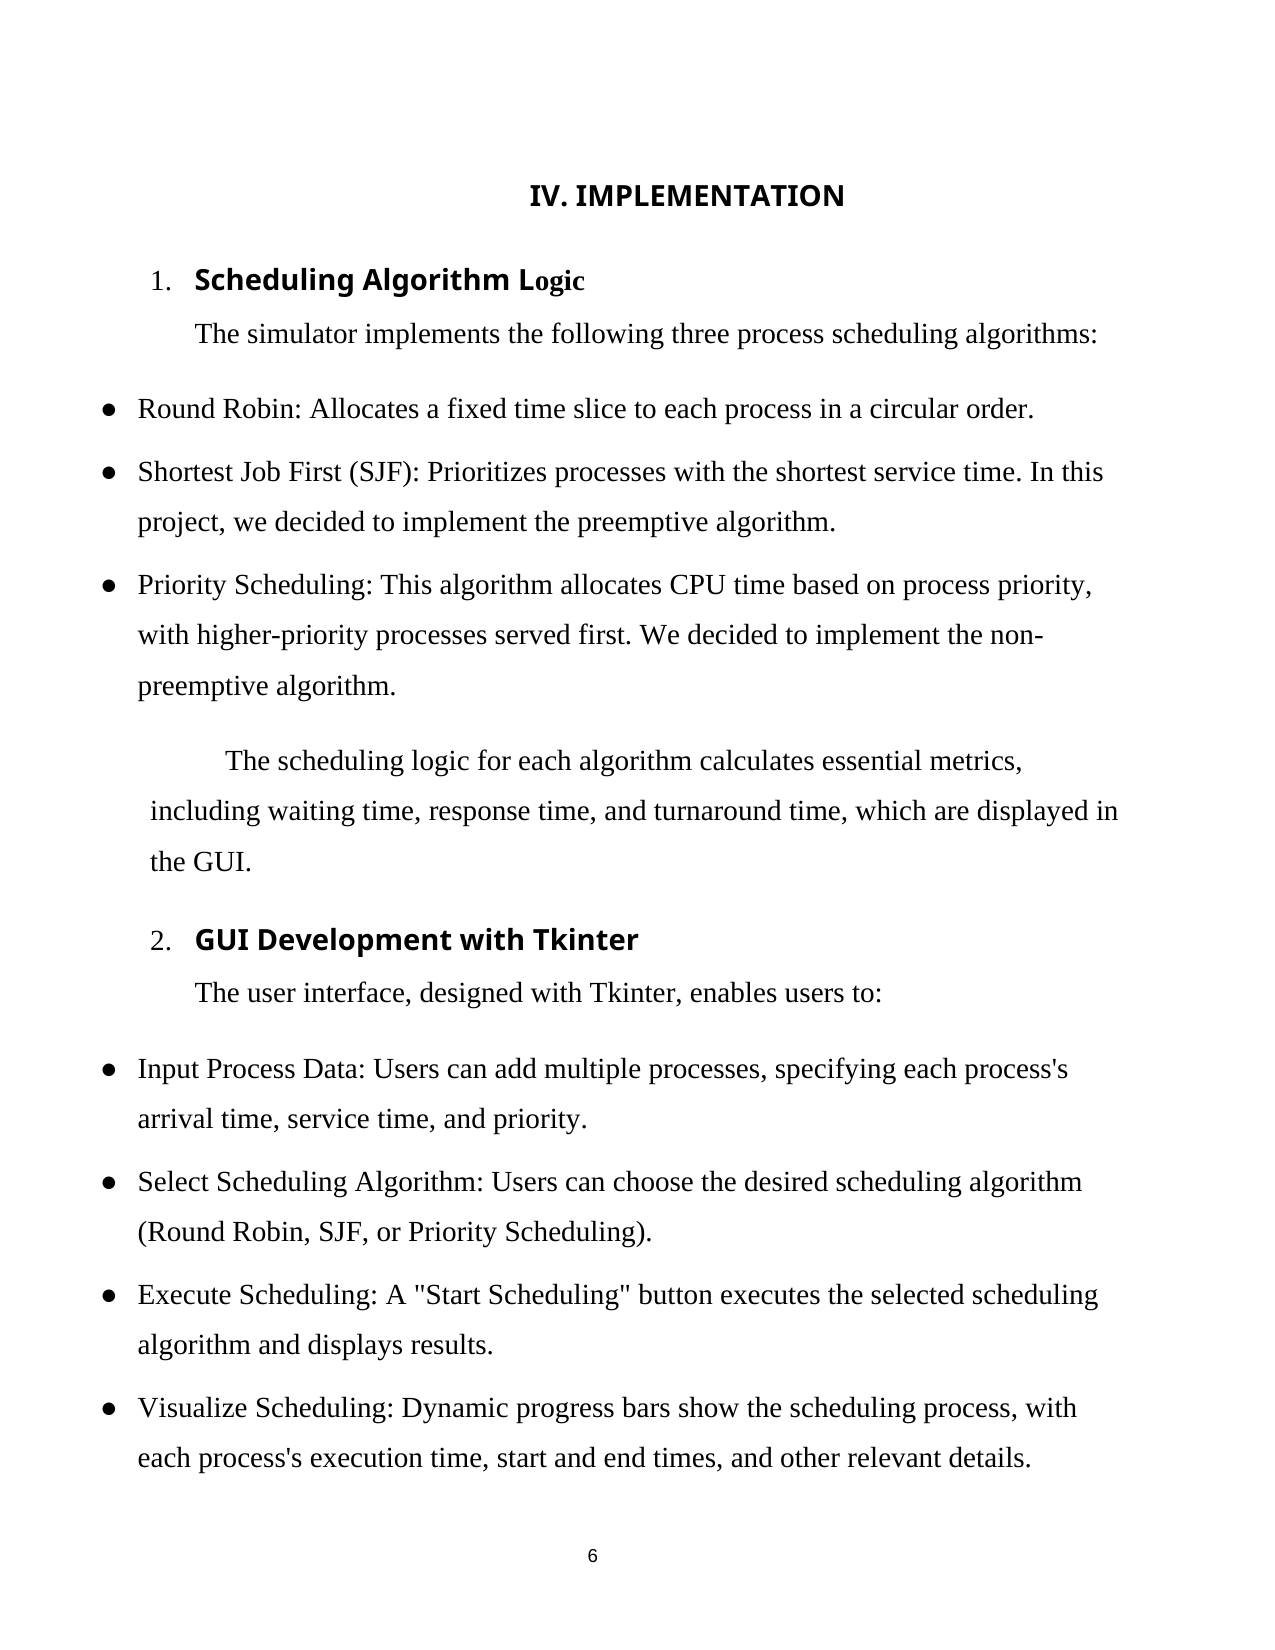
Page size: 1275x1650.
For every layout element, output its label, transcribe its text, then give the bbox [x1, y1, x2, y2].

text IV. IMPLEMENTATION [150, 175, 1125, 215]
list GUI Development with Tkinter The user interface, designed with Tkinter, enables users to: [150, 919, 1125, 1009]
list Input Process Data: Users can add multiple processes, specifying each process's arrival time, service time, and priority. [100, 1051, 1125, 1135]
list Scheduling Algorithm Logic The simulator implements the following three process scheduling algorithms: [150, 259, 1125, 349]
list Round Robin: Allocates a fixed time slice to each process in a circular order. [100, 391, 1125, 425]
text The scheduling logic for each algorithm calculates essential metrics, including waiting time, response time, and turnaround time, which are displayed in the GUI. [150, 743, 1125, 877]
list Priority Scheduling: This algorithm allocates CPU time based on process priority, with higher-priority processes served first. We decided to implement the non-preemptive algorithm. [100, 567, 1125, 701]
list Shortest Job First (SJF): Prioritizes processes with the shortest service time. In this project, we decided to implement the preemptive algorithm. [100, 454, 1125, 538]
list Execute Scheduling: A "Start Scheduling" button executes the selected scheduling algorithm and displays results. [100, 1277, 1125, 1361]
list Select Scheduling Algorithm: Users can choose the desired scheduling algorithm (Round Robin, SJF, or Priority Scheduling). [100, 1164, 1125, 1248]
list Visualize Scheduling: Dynamic progress bars show the scheduling process, with each process's execution time, start and end times, and other relevant details. [100, 1390, 1125, 1474]
